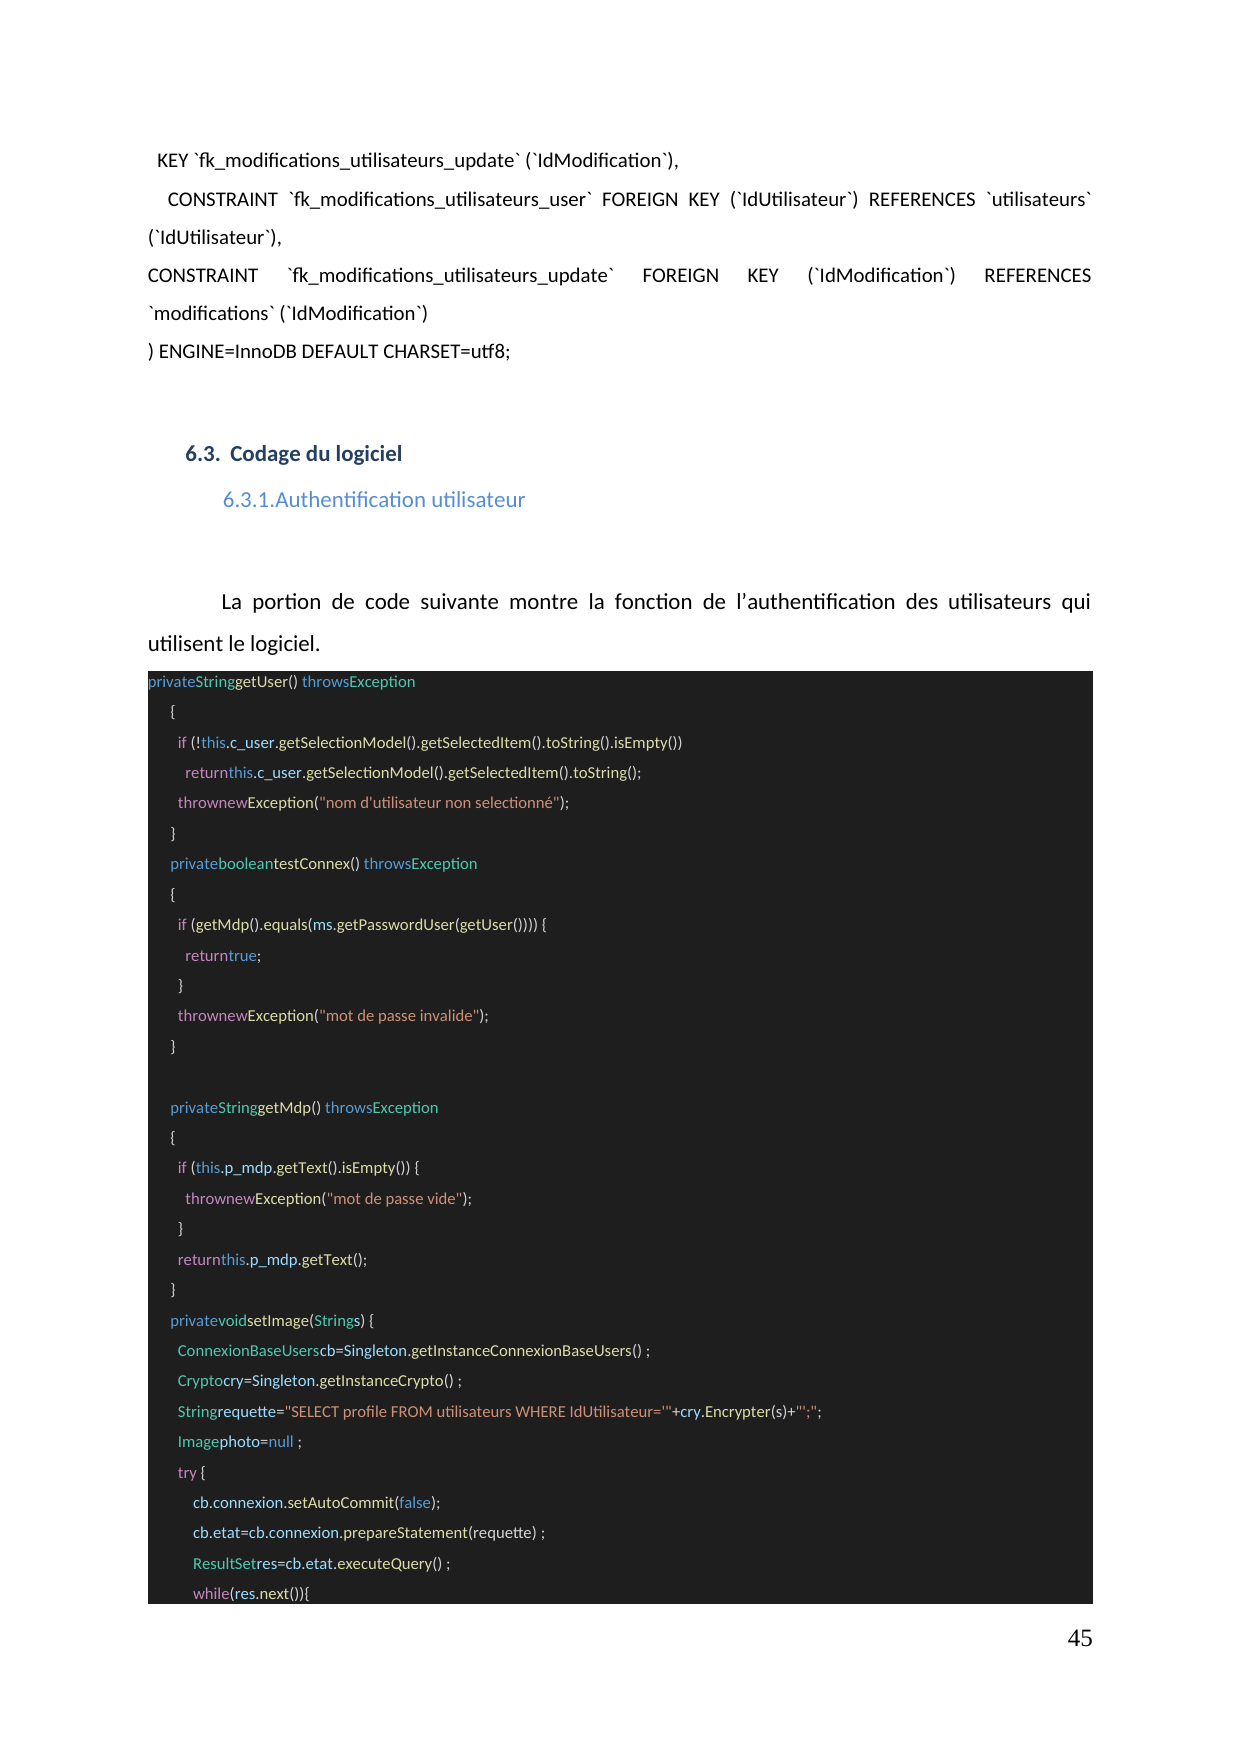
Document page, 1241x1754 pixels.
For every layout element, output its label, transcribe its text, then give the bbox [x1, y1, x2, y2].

text { [148, 884, 1093, 904]
text } [148, 975, 1093, 996]
text privateStringgetMdp() throwsException [148, 1097, 1093, 1117]
text thrownewException("nom d'utilisateur non selectionné"); [148, 793, 1093, 813]
text Imagephoto=null ; [148, 1431, 1093, 1452]
text } [148, 1218, 1093, 1239]
text } [148, 1036, 1093, 1056]
text ResultSetres=cb.etat.executeQuery() ; [148, 1553, 1093, 1573]
text CONSTRAINT `fk_modifications_utilisateurs_user` FOREIGN KEY (`IdUtilisateur`) REFERENCES `utilisateurs` (`IdUtilisateur`), [148, 186, 1093, 249]
subtitle Authentification utilisateur [223, 485, 1093, 513]
text CONSTRAINT `fk_modifications_utilisateurs_update` FOREIGN KEY (`IdModification`) REFERENCES `modifications` (`IdModification`) [148, 262, 1093, 326]
text thrownewException("mot de passe invalide"); [148, 1006, 1093, 1026]
text cb.connexion.setAutoCommit(false); [148, 1492, 1093, 1513]
text privateStringgetUser() throwsException [148, 671, 1093, 691]
text } [148, 1279, 1093, 1300]
text while(res.next()){ [148, 1583, 1093, 1604]
text Cryptocry=Singleton.getInstanceCrypto() ; [148, 1371, 1093, 1391]
text cb.etat=cb.connexion.prepareStatement(requette) ; [148, 1523, 1093, 1543]
text privatebooleantestConnex() throwsException [148, 853, 1093, 874]
text KEY `fk_modifications_utilisateurs_update` (`IdModification`), [148, 148, 1093, 173]
text { [148, 701, 1093, 722]
text } [148, 823, 1093, 843]
text returntrue; [148, 945, 1093, 965]
text privatevoidsetImage(Strings) { [148, 1310, 1093, 1330]
text returnthis.c_user.getSelectionModel().getSelectedItem().toString(); [148, 762, 1093, 783]
text returnthis.p_mdp.getText(); [148, 1249, 1093, 1269]
text La portion de code suivante montre la fonction de l’authentification des utilisateurs qui utilisent le logiciel. [148, 587, 1093, 657]
text if (!this.c_user.getSelectionModel().getSelectedItem().toString().isEmpty()) [148, 732, 1093, 752]
text if (getMdp().equals(ms.getPasswordUser(getUser()))) { [148, 914, 1093, 935]
text Stringrequette="SELECT profile FROM utilisateurs WHERE IdUtilisateur='"+cry.Encrypter(s)+"';"; [148, 1401, 1093, 1421]
subtitle Codage du logiciel [185, 439, 1093, 467]
text thrownewException("mot de passe vide"); [148, 1188, 1093, 1208]
text { [148, 1127, 1093, 1148]
text ) ENGINE=InnoDB DEFAULT CHARSET=utf8; [148, 338, 1093, 364]
text if (this.p_mdp.getText().isEmpty()) { [148, 1158, 1093, 1178]
text ConnexionBaseUserscb=Singleton.getInstanceConnexionBaseUsers() ; [148, 1340, 1093, 1361]
text try { [148, 1462, 1093, 1482]
